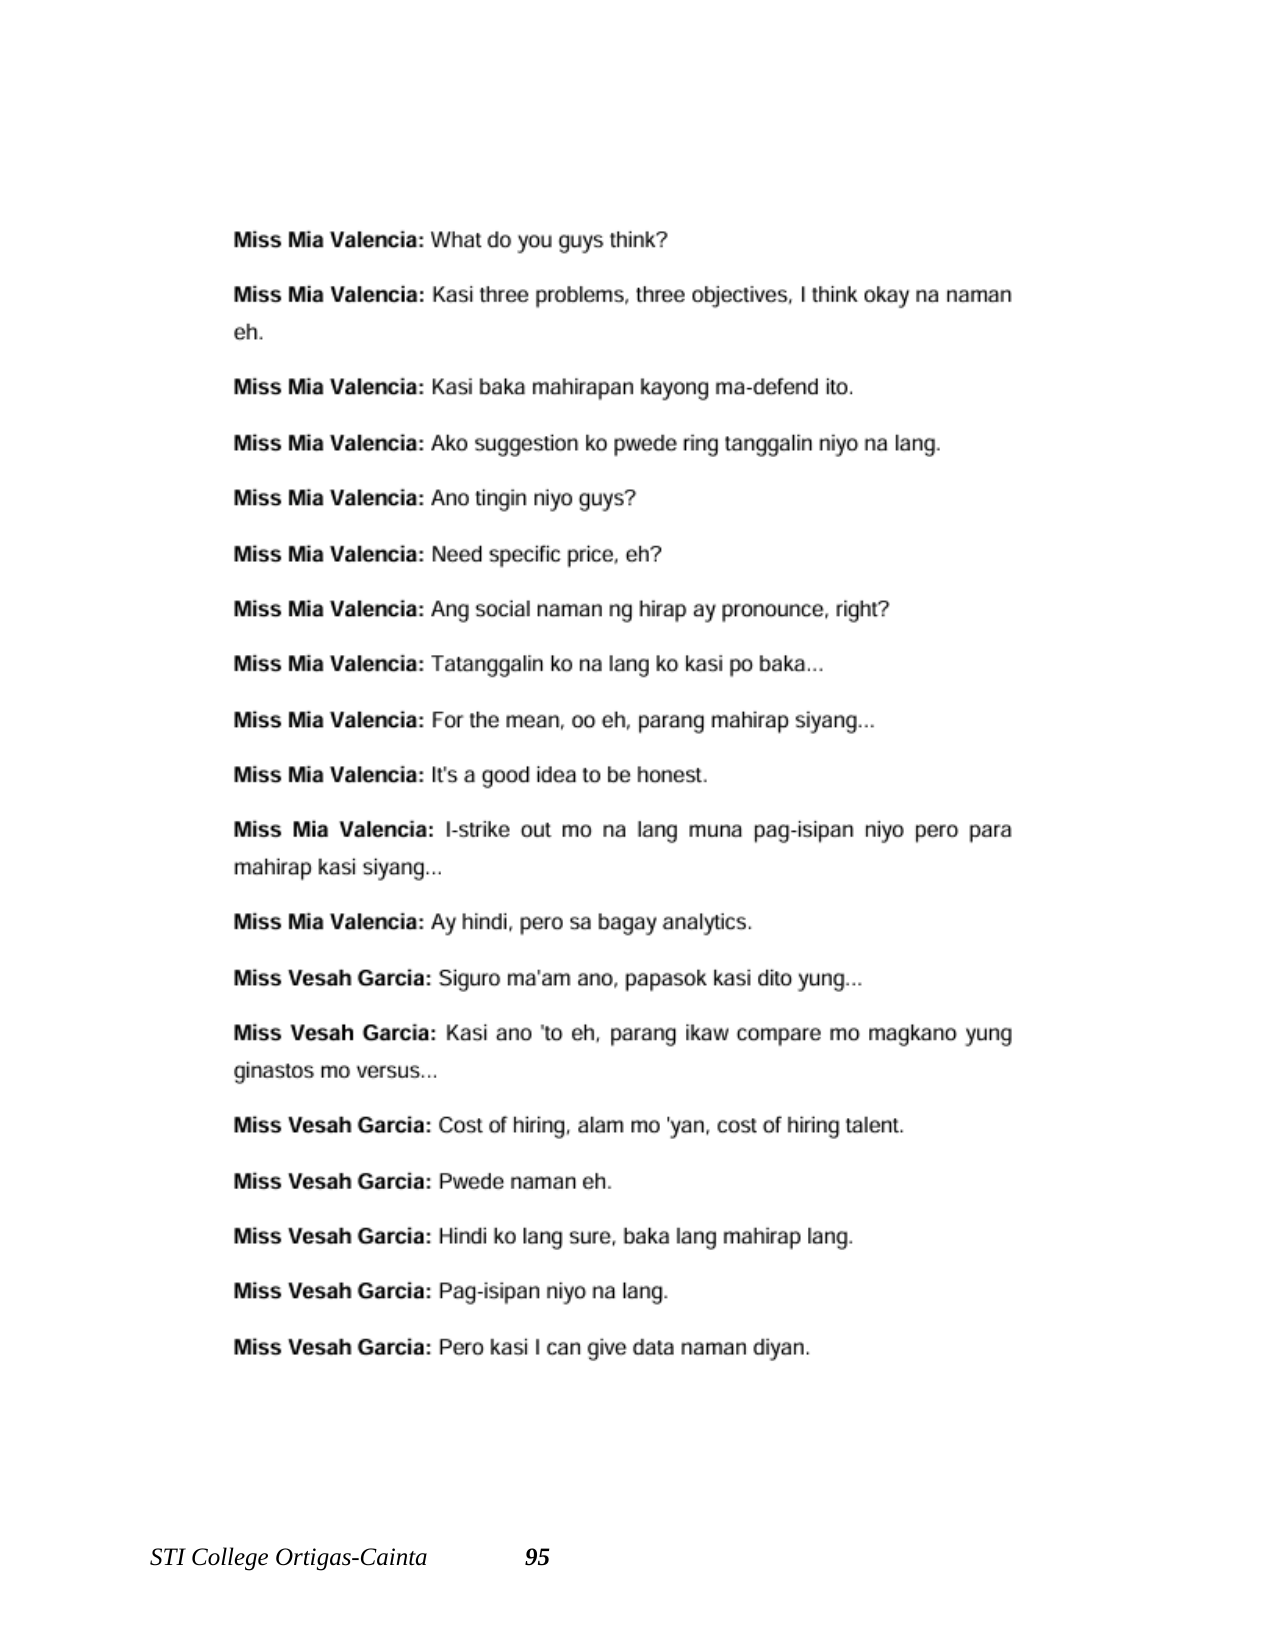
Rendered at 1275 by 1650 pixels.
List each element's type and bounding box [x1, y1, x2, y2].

picture [150, 177, 1087, 1408]
